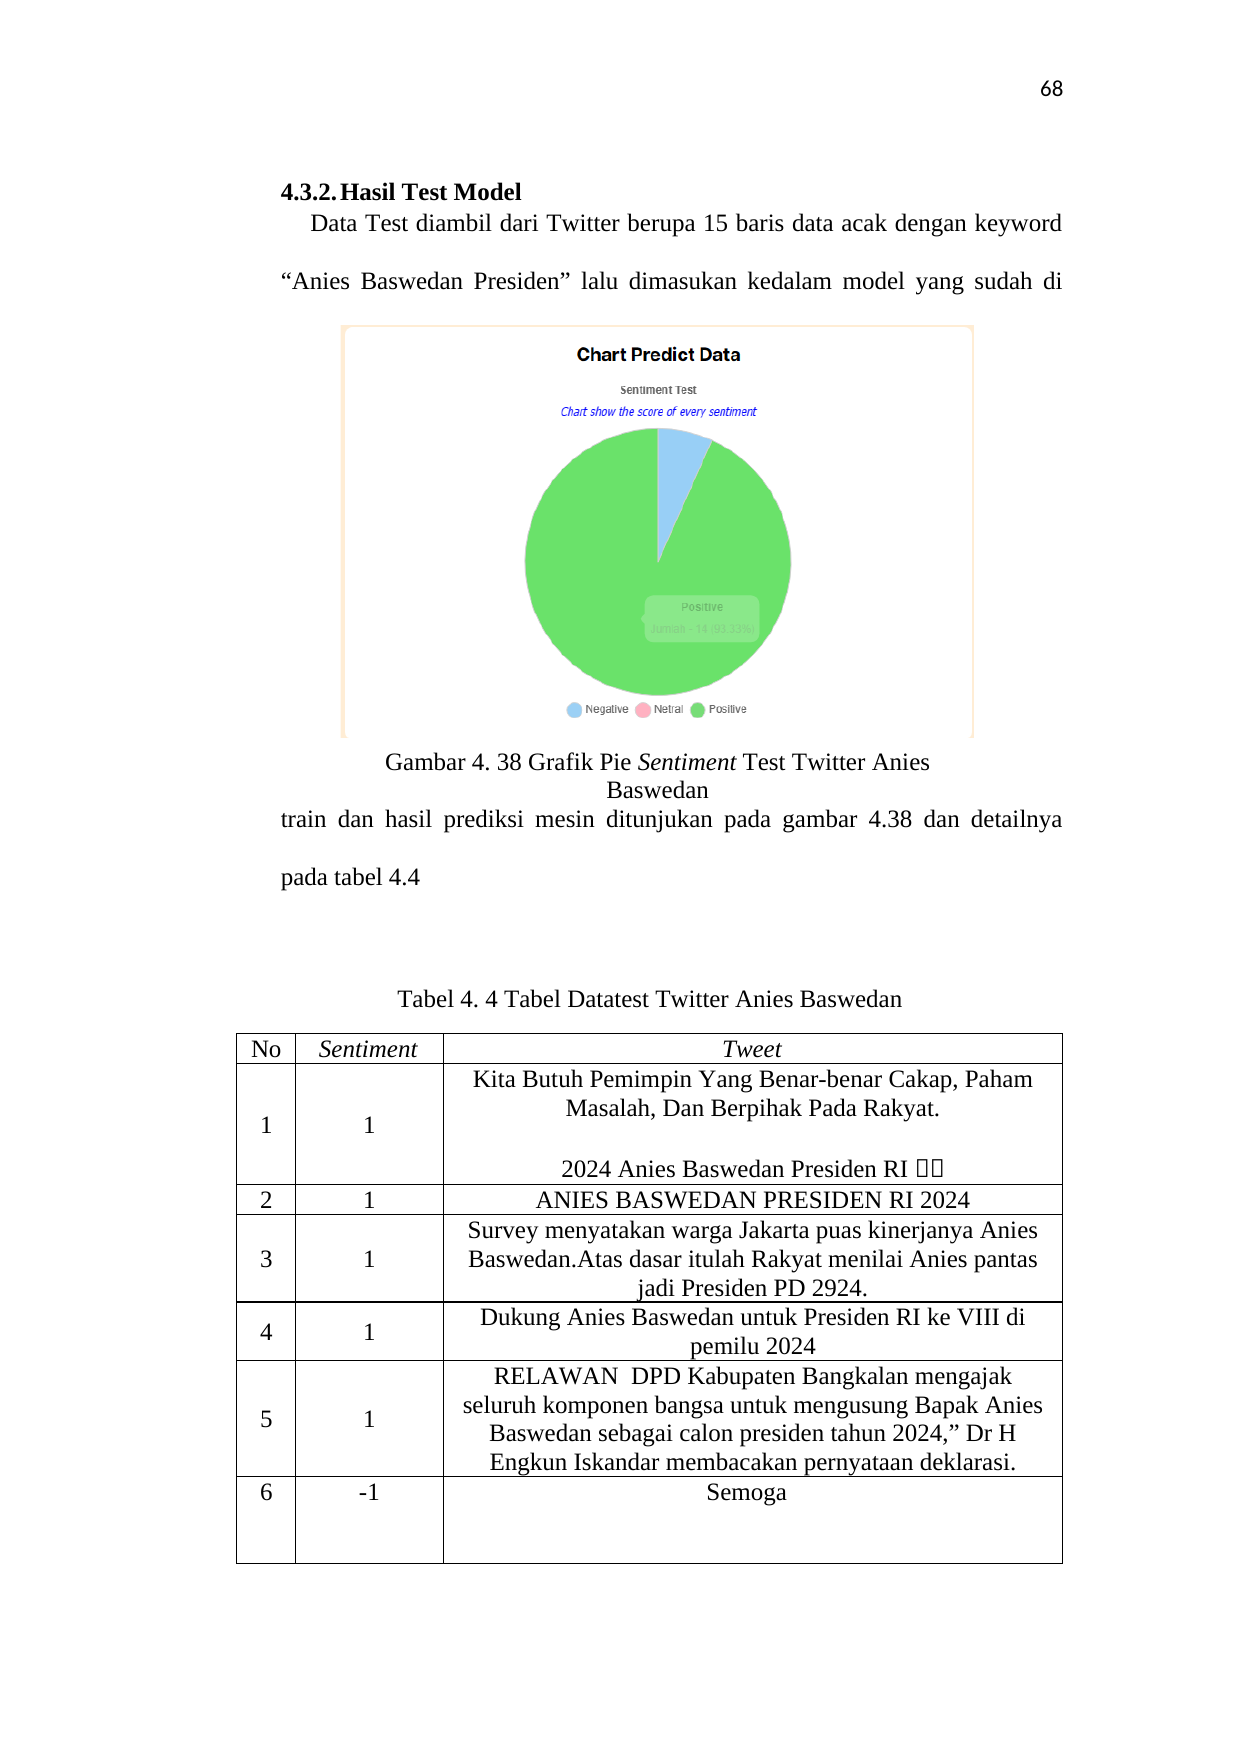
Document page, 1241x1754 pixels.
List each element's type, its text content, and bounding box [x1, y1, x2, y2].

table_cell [444, 1477, 1062, 1563]
table_cell RELAWAN DPD Kabupaten Bangkalan mengajak seluruh komponen bangsa untuk mengusung Bapak Anies Baswedan sebagai calon presiden tahun 2024,” Dr H Engkun Iskandar membacakan pernyataan deklarasi. [444, 1361, 1062, 1476]
table_cell 1 [237, 1064, 295, 1184]
table_cell 1 [296, 1361, 443, 1476]
table_cell 1 [296, 1185, 443, 1214]
table_cell 2 [237, 1185, 295, 1214]
table_header Sentiment [296, 1034, 443, 1063]
text Tabel 4. 4 Tabel Datatest Twitter Anies Baswedan [236, 984, 1063, 1012]
table_cell ANIES BASWEDAN PRESIDEN RI 2024 [444, 1185, 1062, 1214]
table_cell Survey menyatakan warga Jakarta puas kinerjanya Anies Baswedan.Atas dasar itulah Rakyat menilai Anies pantas jadi Presiden PD 2924. [444, 1215, 1062, 1301]
table_cell 1 [296, 1215, 443, 1301]
subtitle Hasil Test Model [281, 177, 1063, 206]
table_cell 6 [237, 1477, 295, 1563]
table_header No [237, 1034, 295, 1063]
table_cell 1 [296, 1303, 443, 1360]
table_cell -1 [296, 1477, 443, 1563]
picture [340, 325, 974, 738]
table_cell Dukung Anies Baswedan untuk Presiden RI ke VIII di pemilu 2024 [444, 1303, 1062, 1360]
table_cell 4 [237, 1303, 295, 1360]
table_header Tweet [444, 1034, 1062, 1063]
table_cell 1 [296, 1064, 443, 1184]
table_cell 3 [237, 1215, 295, 1301]
table_cell Kita Butuh Pemimpin Yang Benar-benar Cakap, Paham Masalah, Dan Berpihak Pada Rakyat. 2024 Anies Baswedan Presiden RI 🇮🇩 [444, 1064, 1062, 1184]
table_cell 5 [237, 1361, 295, 1476]
